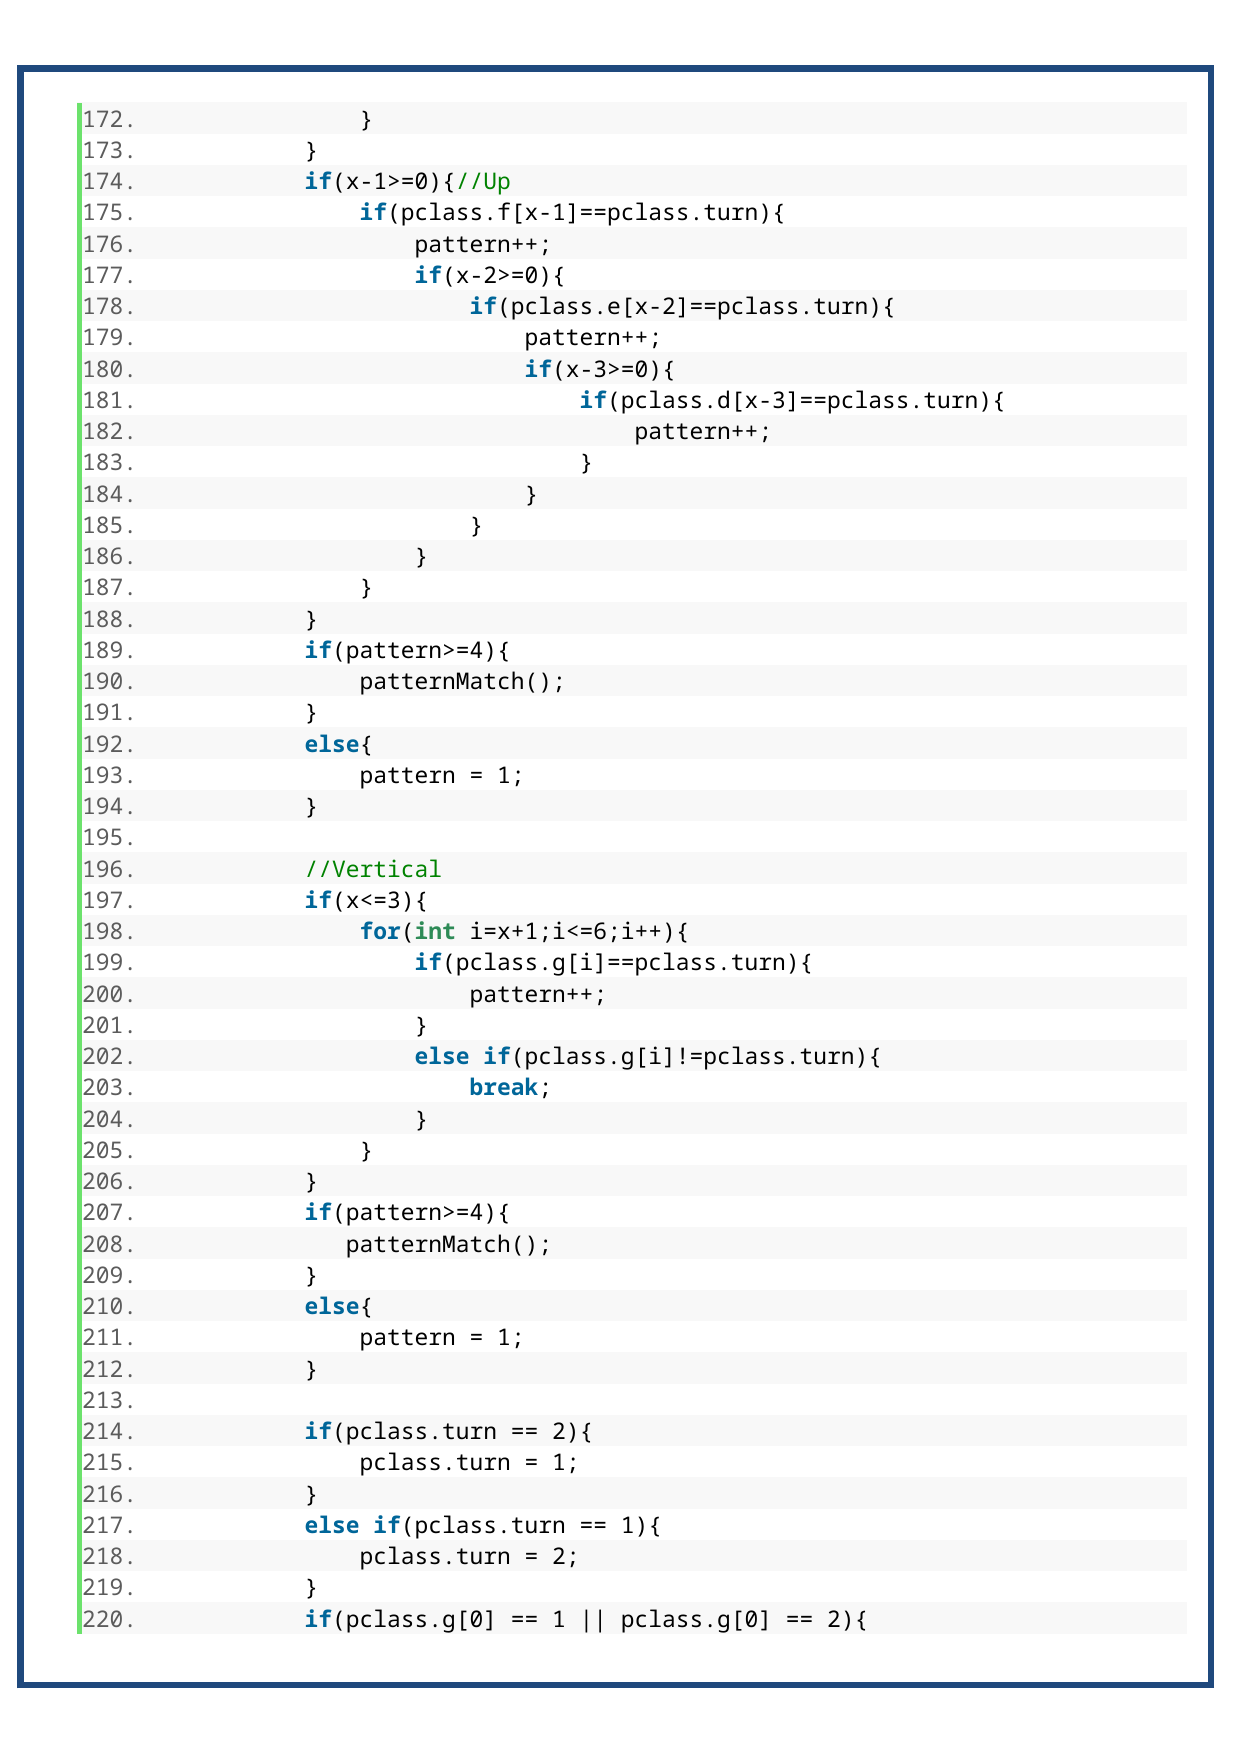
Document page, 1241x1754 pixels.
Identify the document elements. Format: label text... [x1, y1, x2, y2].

list patternMatch(); [82, 1227, 1187, 1259]
list if(pclass.g[0] == 1 || pclass.g[0] == 2){ [82, 1602, 1187, 1634]
list } [82, 1477, 1187, 1509]
list } [82, 446, 1187, 477]
list if(pclass.g[i]==pclass.turn){ [82, 946, 1187, 977]
list pattern++; [82, 977, 1187, 1009]
list } [82, 1009, 1187, 1040]
list } [82, 602, 1187, 634]
list } [82, 696, 1187, 727]
list } [82, 1102, 1187, 1134]
list pattern = 1; [82, 1321, 1187, 1352]
list if(x<=3){ [82, 884, 1187, 915]
list break; [82, 1071, 1187, 1102]
list } [82, 477, 1187, 509]
list pattern++; [82, 227, 1187, 259]
list } [77, 102, 1187, 134]
list if(x-1>=0){//Up [82, 165, 1187, 196]
list } [82, 1571, 1187, 1602]
list if(x-3>=0){ [82, 352, 1187, 384]
list } [82, 134, 1187, 165]
list else{ [82, 727, 1187, 759]
list } [82, 1165, 1187, 1196]
list if(pclass.turn == 2){ [82, 1415, 1187, 1446]
list if(pclass.e[x-2]==pclass.turn){ [82, 290, 1187, 321]
list } [82, 571, 1187, 602]
list pclass.turn = 1; [82, 1446, 1187, 1477]
list for(int i=x+1;i<=6;i++){ [82, 915, 1187, 946]
list } [82, 1352, 1187, 1384]
list if(pattern>=4){ [82, 1196, 1187, 1227]
list pattern++; [82, 415, 1187, 446]
list pattern = 1; [82, 759, 1187, 790]
list //Vertical [82, 852, 1187, 884]
list } [82, 509, 1187, 540]
list if(x-2>=0){ [82, 259, 1187, 290]
list } [82, 540, 1187, 571]
list if(pattern>=4){ [82, 634, 1187, 665]
list } [82, 790, 1187, 821]
list pattern++; [82, 321, 1187, 352]
list } [82, 1134, 1187, 1165]
list else if(pclass.turn == 1){ [82, 1509, 1187, 1540]
list else{ [82, 1290, 1187, 1321]
list else if(pclass.g[i]!=pclass.turn){ [82, 1040, 1187, 1071]
list pclass.turn = 2; [82, 1540, 1187, 1571]
list patternMatch(); [82, 665, 1187, 696]
list } [82, 1259, 1187, 1290]
list if(pclass.d[x-3]==pclass.turn){ [82, 384, 1187, 415]
list if(pclass.f[x-1]==pclass.turn){ [82, 196, 1187, 227]
